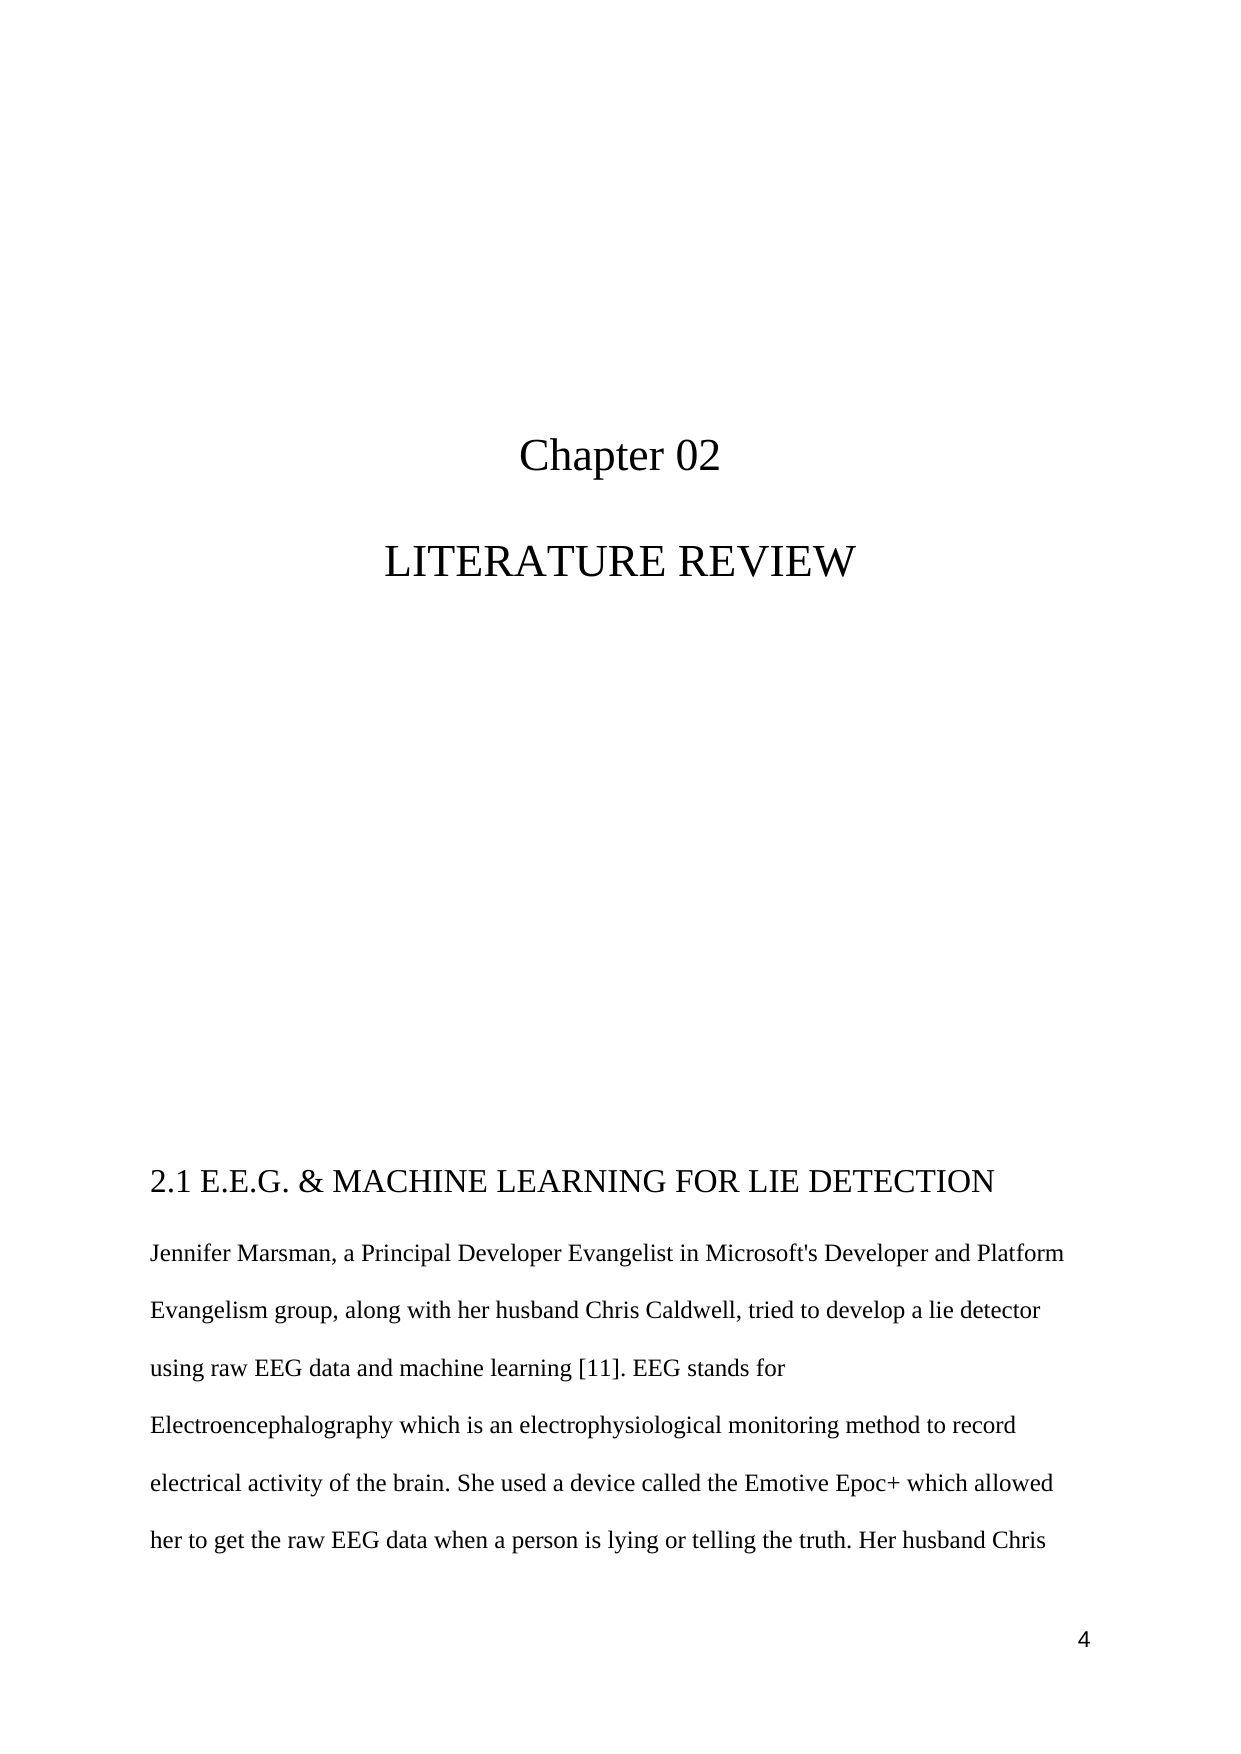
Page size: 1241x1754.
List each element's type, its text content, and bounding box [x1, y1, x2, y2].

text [150, 1238, 1090, 1554]
text LITERATURE REVIEW [150, 533, 1090, 586]
text Chapter 02 [150, 428, 1090, 481]
text 2.1 E.E.G. & MACHINE LEARNING FOR LIE DETECTION [150, 1161, 1090, 1199]
